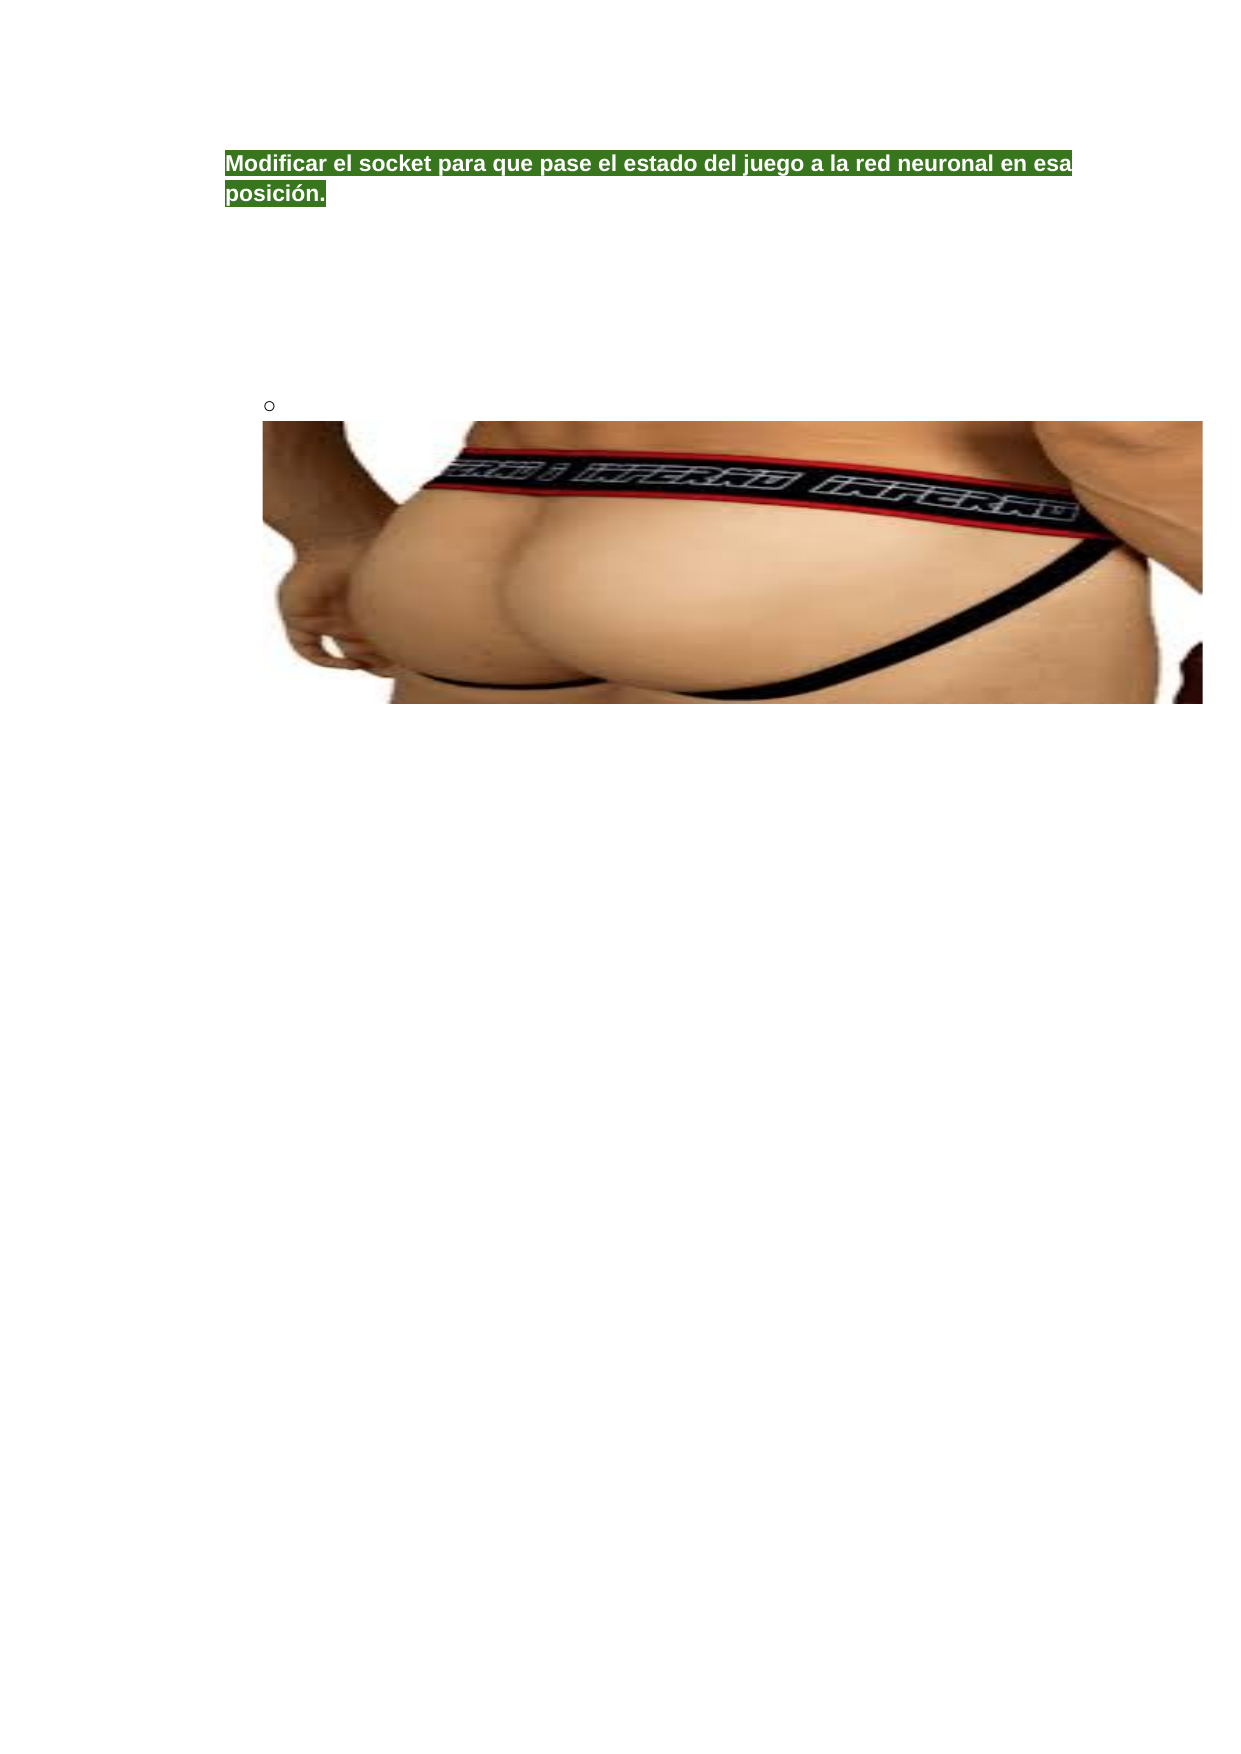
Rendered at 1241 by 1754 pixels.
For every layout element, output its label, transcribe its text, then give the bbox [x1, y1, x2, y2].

picture [262, 421, 1203, 704]
list Modificar el socket para que pase el estado del juego a la red neuronal en esa posición. [187, 150, 1090, 207]
